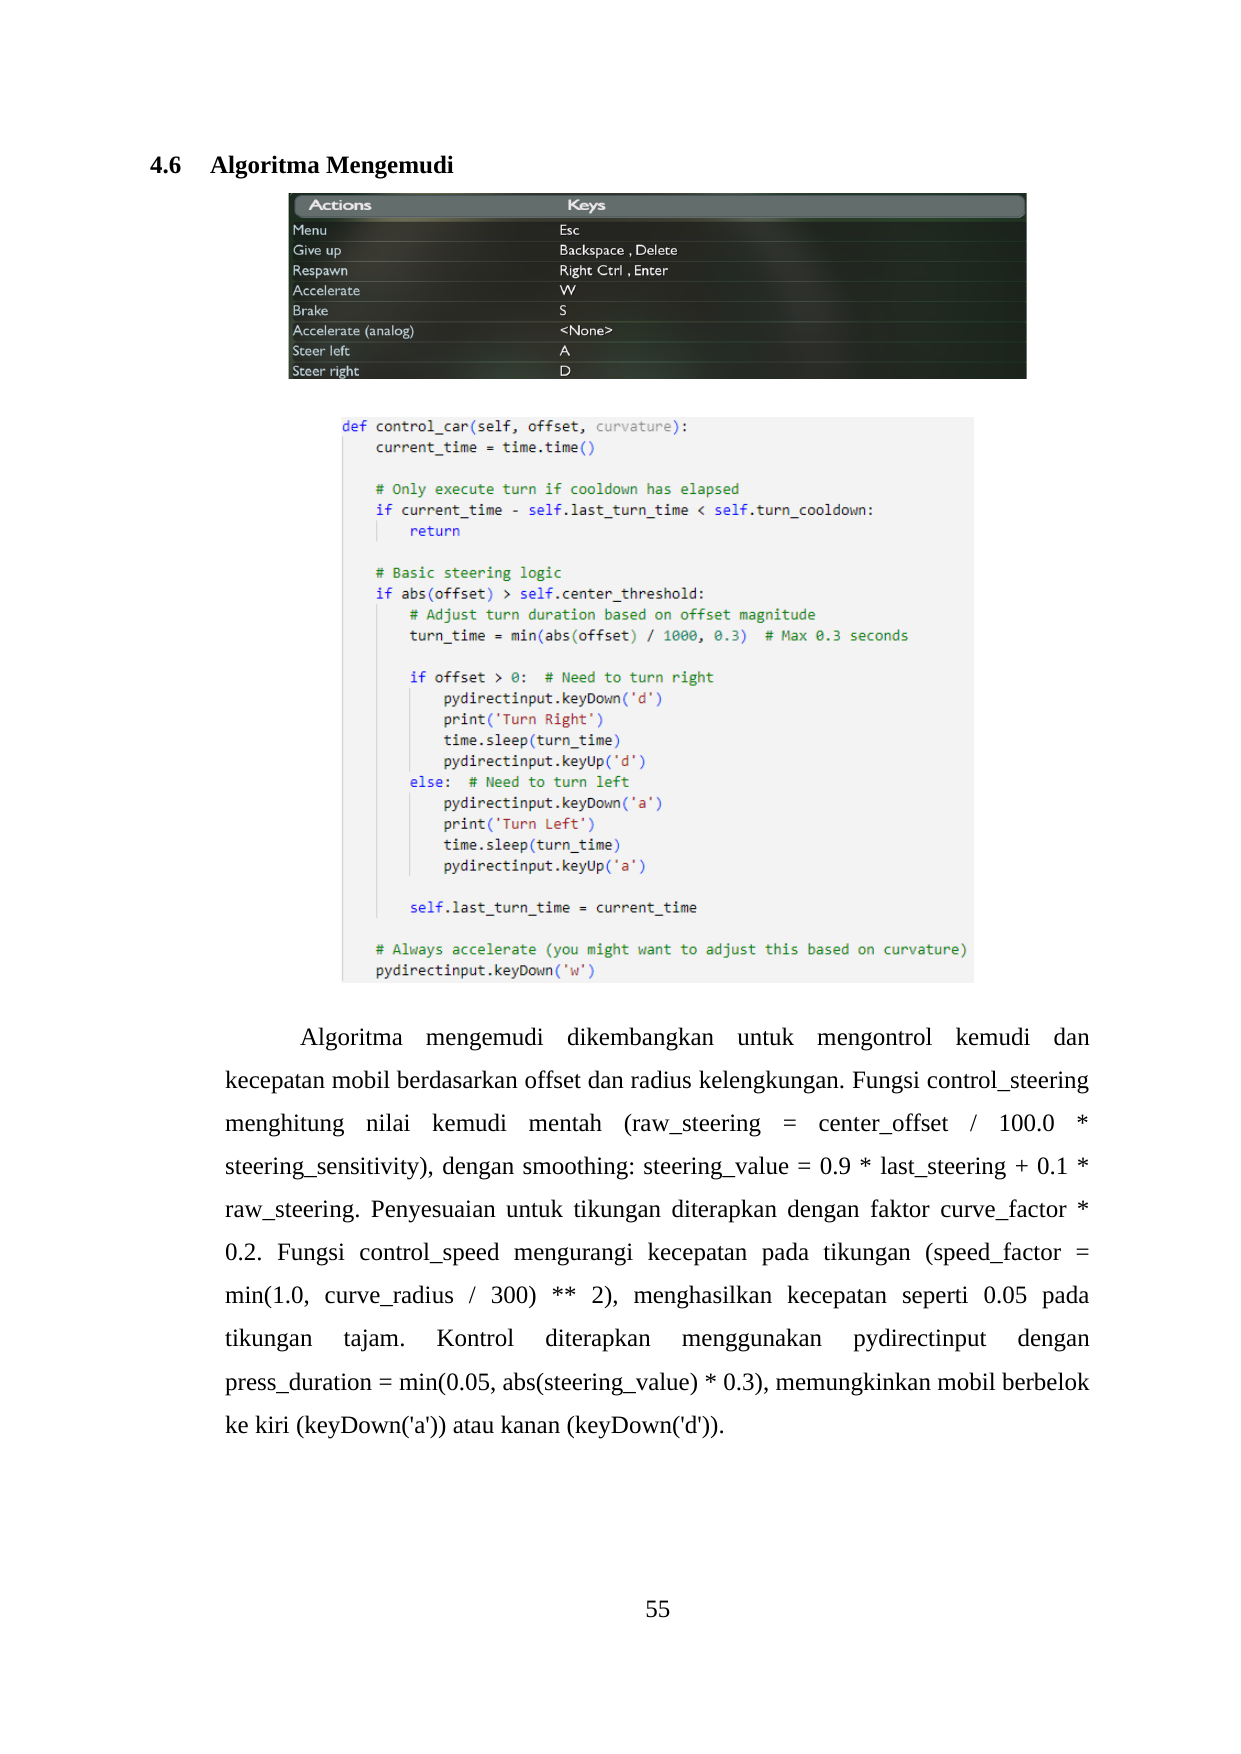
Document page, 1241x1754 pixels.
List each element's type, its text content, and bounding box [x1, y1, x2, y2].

picture [288, 193, 1027, 379]
picture [341, 417, 974, 983]
text Algoritma mengemudi dikembangkan untuk mengontrol kemudi dan kecepatan mobil berdasarkan offset dan radius kelengkungan. Fungsi control_steering menghitung nilai kemudi mentah (raw_steering = center_offset / 100.0 * steering_sensitivity), dengan smoothing: steering_value = 0.9 * last_steering + 0.1 * raw_steering. Penyesuaian untuk tikungan diterapkan dengan faktor curve_factor * 0.2. Fungsi control_speed mengurangi kecepatan pada tikungan (speed_factor = min(1.0, curve_radius / 300) ** 2), menghasilkan kecepatan seperti 0.05 pada tikungan tajam. Kontrol diterapkan menggunakan pydirectinput dengan press_duration = min(0.05, abs(steering_value) * 0.3), memungkinkan mobil berbelok ke kiri (keyDown('a')) atau kanan (keyDown('d')). [225, 1022, 1090, 1438]
subtitle Algoritma Mengemudi [150, 150, 1090, 179]
